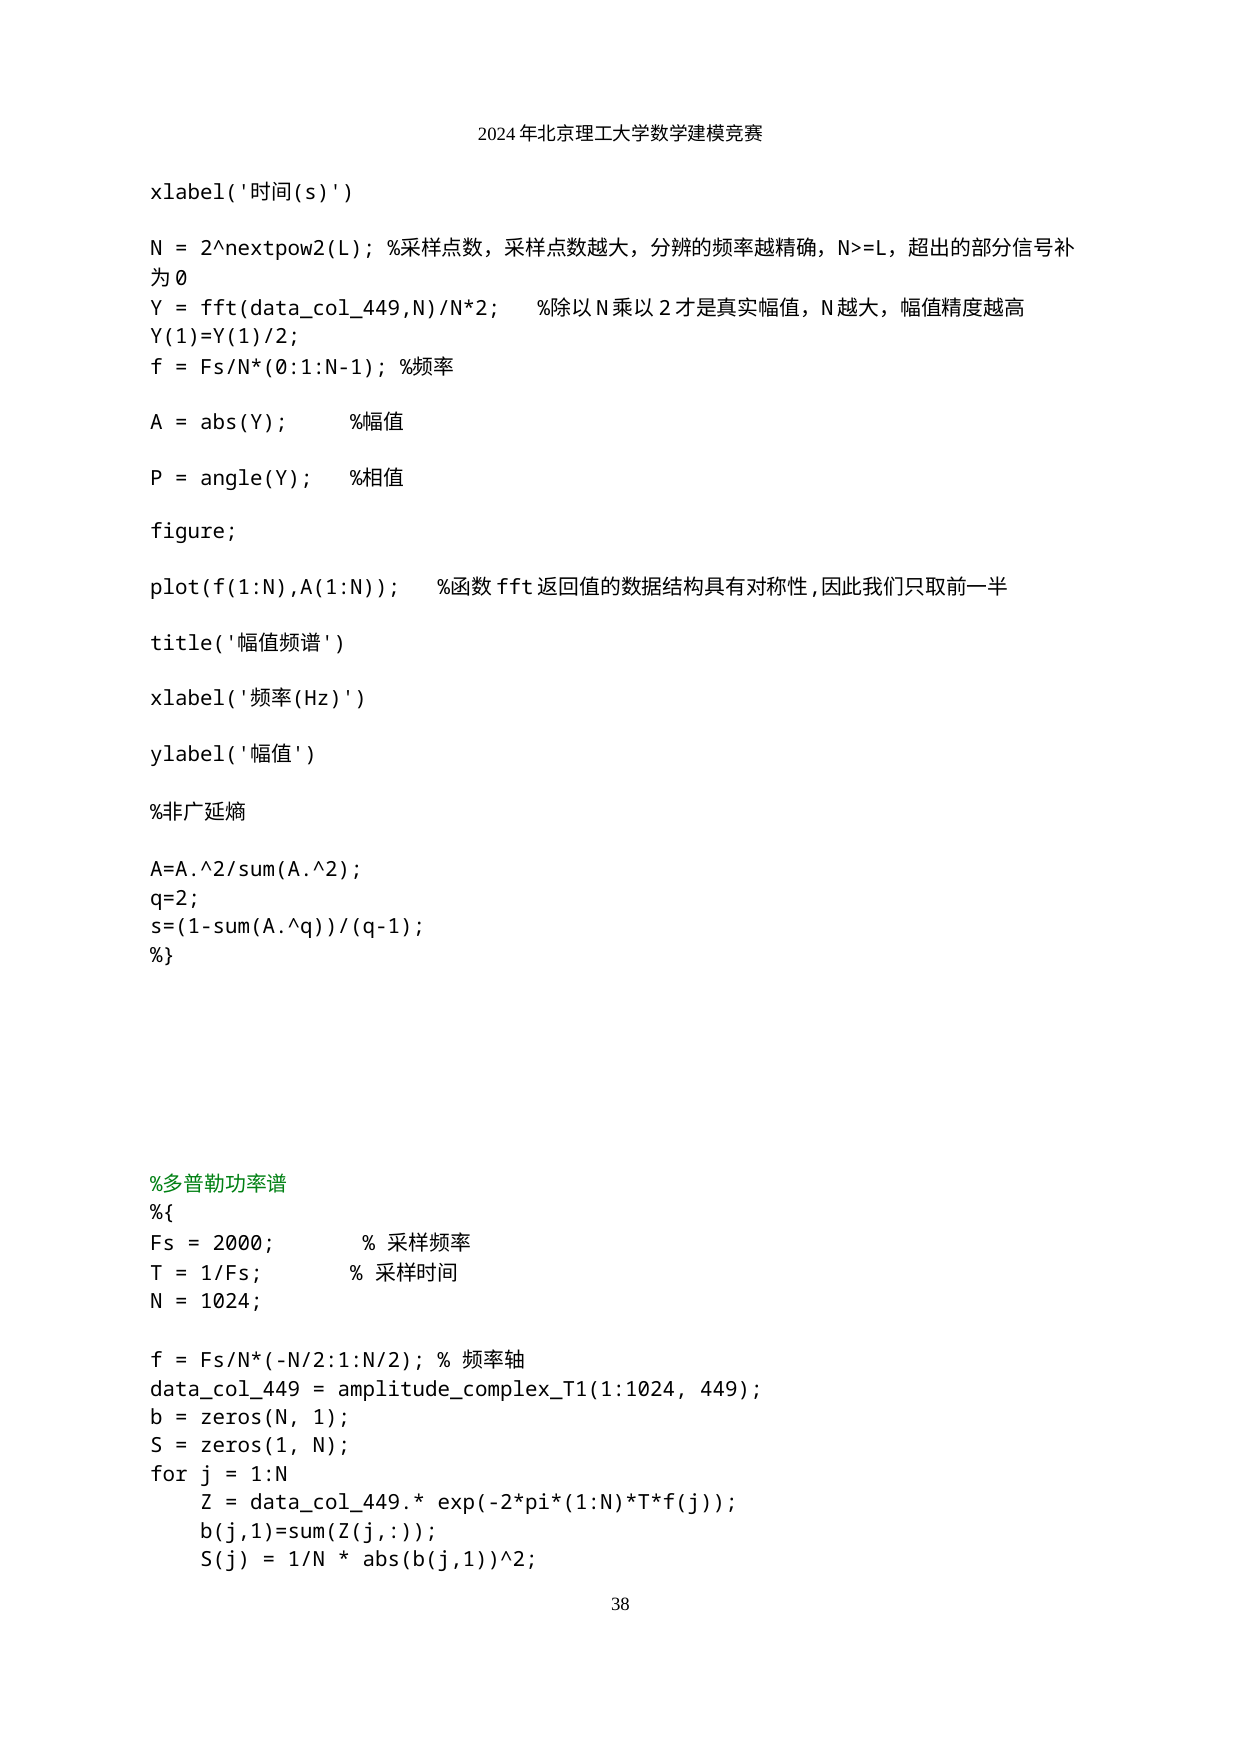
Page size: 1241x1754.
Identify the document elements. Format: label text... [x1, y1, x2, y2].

text title('幅值频谱') [150, 626, 1090, 656]
text %非广延熵 [150, 796, 1090, 826]
text b(j,1)=sum(Z(j,:)); [150, 1516, 1090, 1544]
text T = 1/Fs; % 采样时间 [150, 1256, 1090, 1287]
text Y(1)=Y(1)/2; [150, 322, 1090, 350]
text xlabel('时间(s)') [150, 175, 1090, 206]
text Y = fft(data_col_449,N)/N*2; %除以N乘以2才是真实幅值，N越大，幅值精度越高 [150, 291, 1090, 322]
text Z = data_col_449.* exp(-2*pi*(1:N)*T*f(j)); [150, 1487, 1090, 1516]
text P = angle(Y); %相值 [150, 461, 1090, 491]
text data_col_449 = amplitude_complex_T1(1:1024, 449); [150, 1374, 1090, 1402]
text %{ [150, 1197, 1090, 1226]
text q=2; [150, 883, 1090, 911]
text N = 2^nextpow2(L); %采样点数，采样点数越大，分辨的频率越精确，N>=L，超出的部分信号补为0 [150, 231, 1090, 291]
text N = 1024; [150, 1287, 1090, 1315]
text %多普勒功率谱 [150, 1167, 1090, 1197]
text S = zeros(1, N); [150, 1431, 1090, 1459]
text plot(f(1:N),A(1:N)); %函数fft返回值的数据结构具有对称性,因此我们只取前一半 [150, 570, 1090, 601]
text Fs = 2000; % 采样频率 [150, 1226, 1090, 1256]
text xlabel('频率(Hz)') [150, 681, 1090, 712]
text S(j) = 1/N * abs(b(j,1))^2; [150, 1544, 1090, 1573]
text f = Fs/N*(0:1:N-1); %频率 [150, 350, 1090, 380]
text f = Fs/N*(-N/2:1:N/2); % 频率轴 [150, 1343, 1090, 1374]
text ylabel('幅值') [150, 737, 1090, 767]
text %} [150, 940, 1090, 968]
text A = abs(Y); %幅值 [150, 406, 1090, 436]
text A=A.^2/sum(A.^2); [150, 854, 1090, 883]
text b = zeros(N, 1); [150, 1402, 1090, 1431]
text figure; [150, 517, 1090, 545]
text for j = 1:N [150, 1459, 1090, 1487]
text s=(1-sum(A.^q))/(q-1); [150, 911, 1090, 940]
